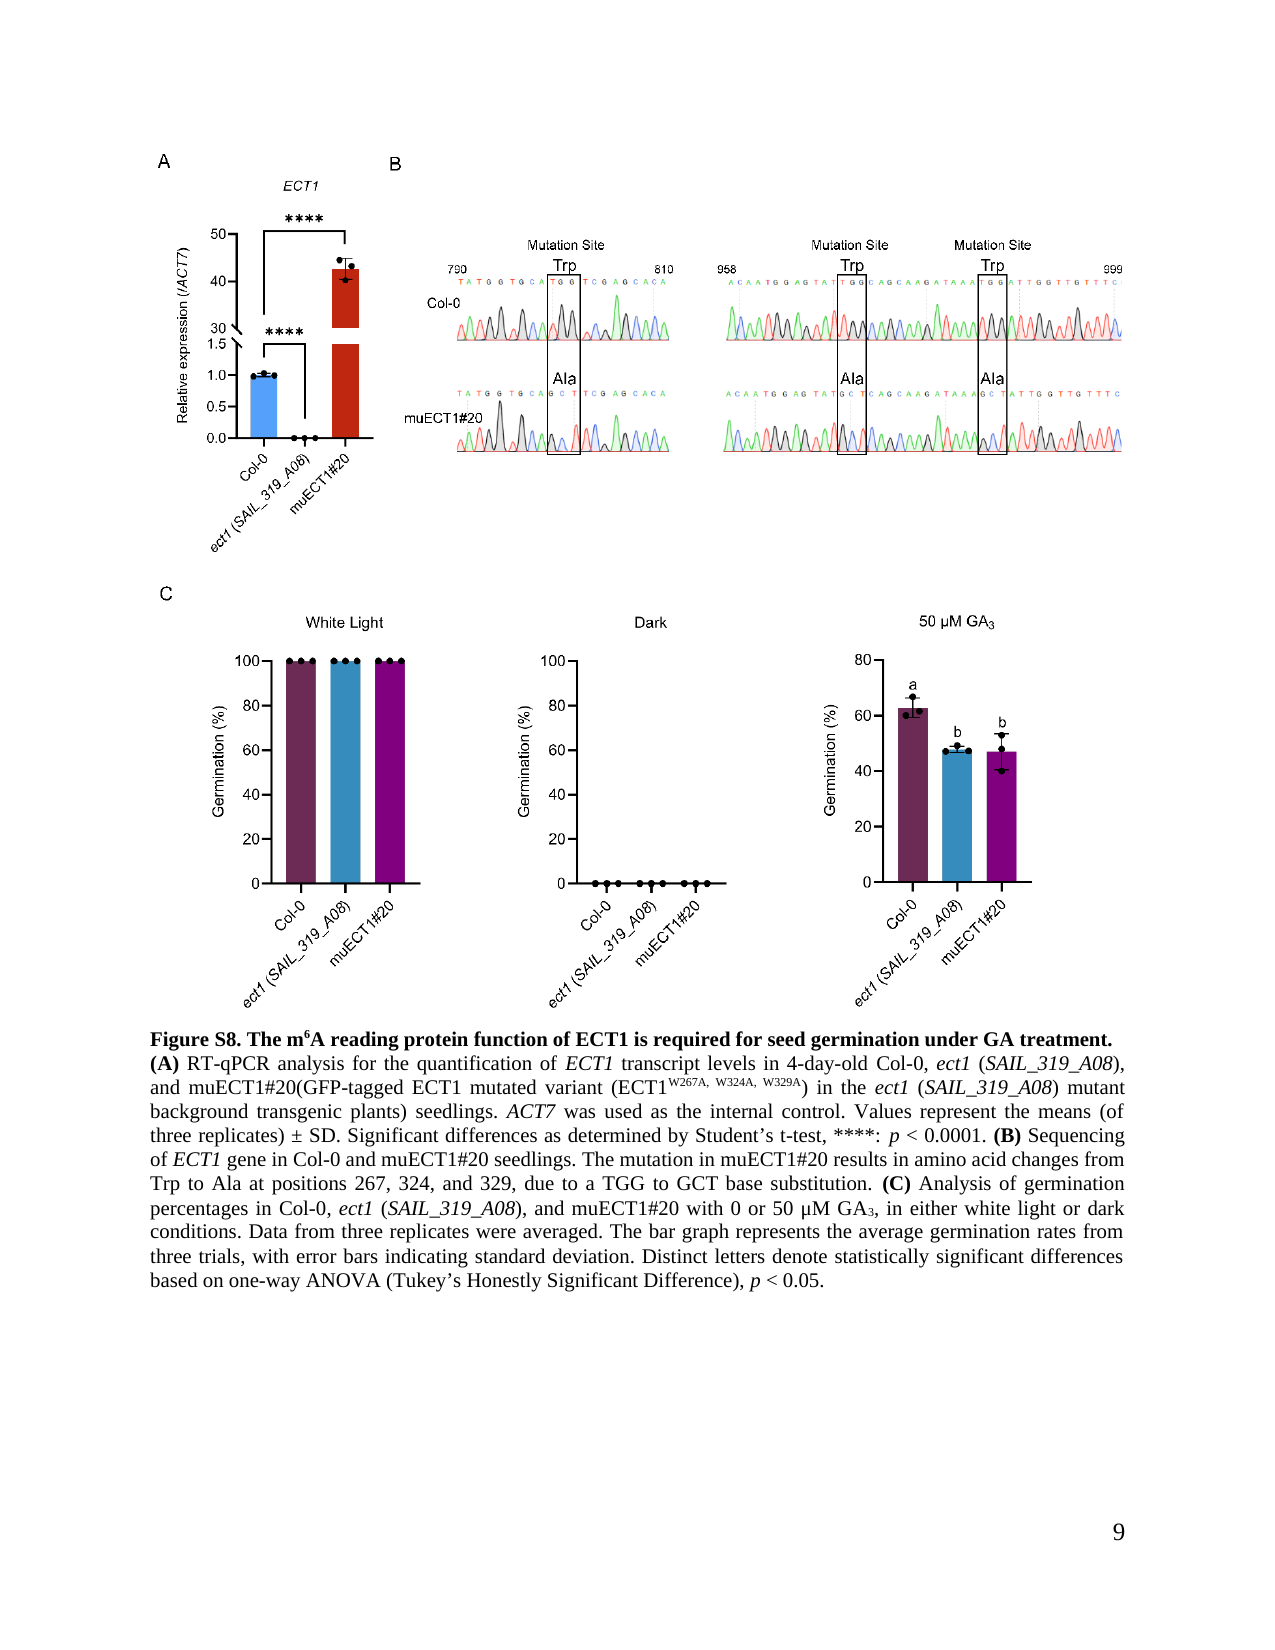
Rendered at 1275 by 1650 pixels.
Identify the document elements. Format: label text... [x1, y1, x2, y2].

text Figure S8. The m6A reading protein function of ECT1 is required for seed germination under GA treatment. [150, 1027, 1125, 1051]
picture [150, 150, 1125, 1027]
text (A) RT-qPCR analysis for the quantification of ECT1 transcript levels in 4-day-old Col-0, ect1 (SAIL_319_A08), and muECT1#20(GFP-tagged ECT1 mutated variant (ECT1W267A, W324A, W329A) in the ect1 (SAIL_319_A08) mutant background transgenic plants) seedlings. ACT7 was used as the internal control. Values represent the means (of three replicates) ± SD. Significant differences as determined by Student’s t-test, ****: p < 0.0001. (B) Sequencing of ECT1 gene in Col-0 and muECT1#20 seedlings. The mutation in muECT1#20 results in amino acid changes from Trp to Ala at positions 267, 324, and 329, due to a TGG to GCT base substitution. (C) Analysis of germination percentages in Col-0, ect1 (SAIL_319_A08), and muECT1#20 with 0 or 50 μM GA3, in either white light or dark conditions. Data from three replicates were averaged. The bar graph represents the average germination rates from three trials, with error bars indicating standard deviation. Distinct letters denote statistically significant differences based on one-way ANOVA (Tukey’s Honestly Significant Difference), p < 0.05. [150, 1051, 1125, 1292]
